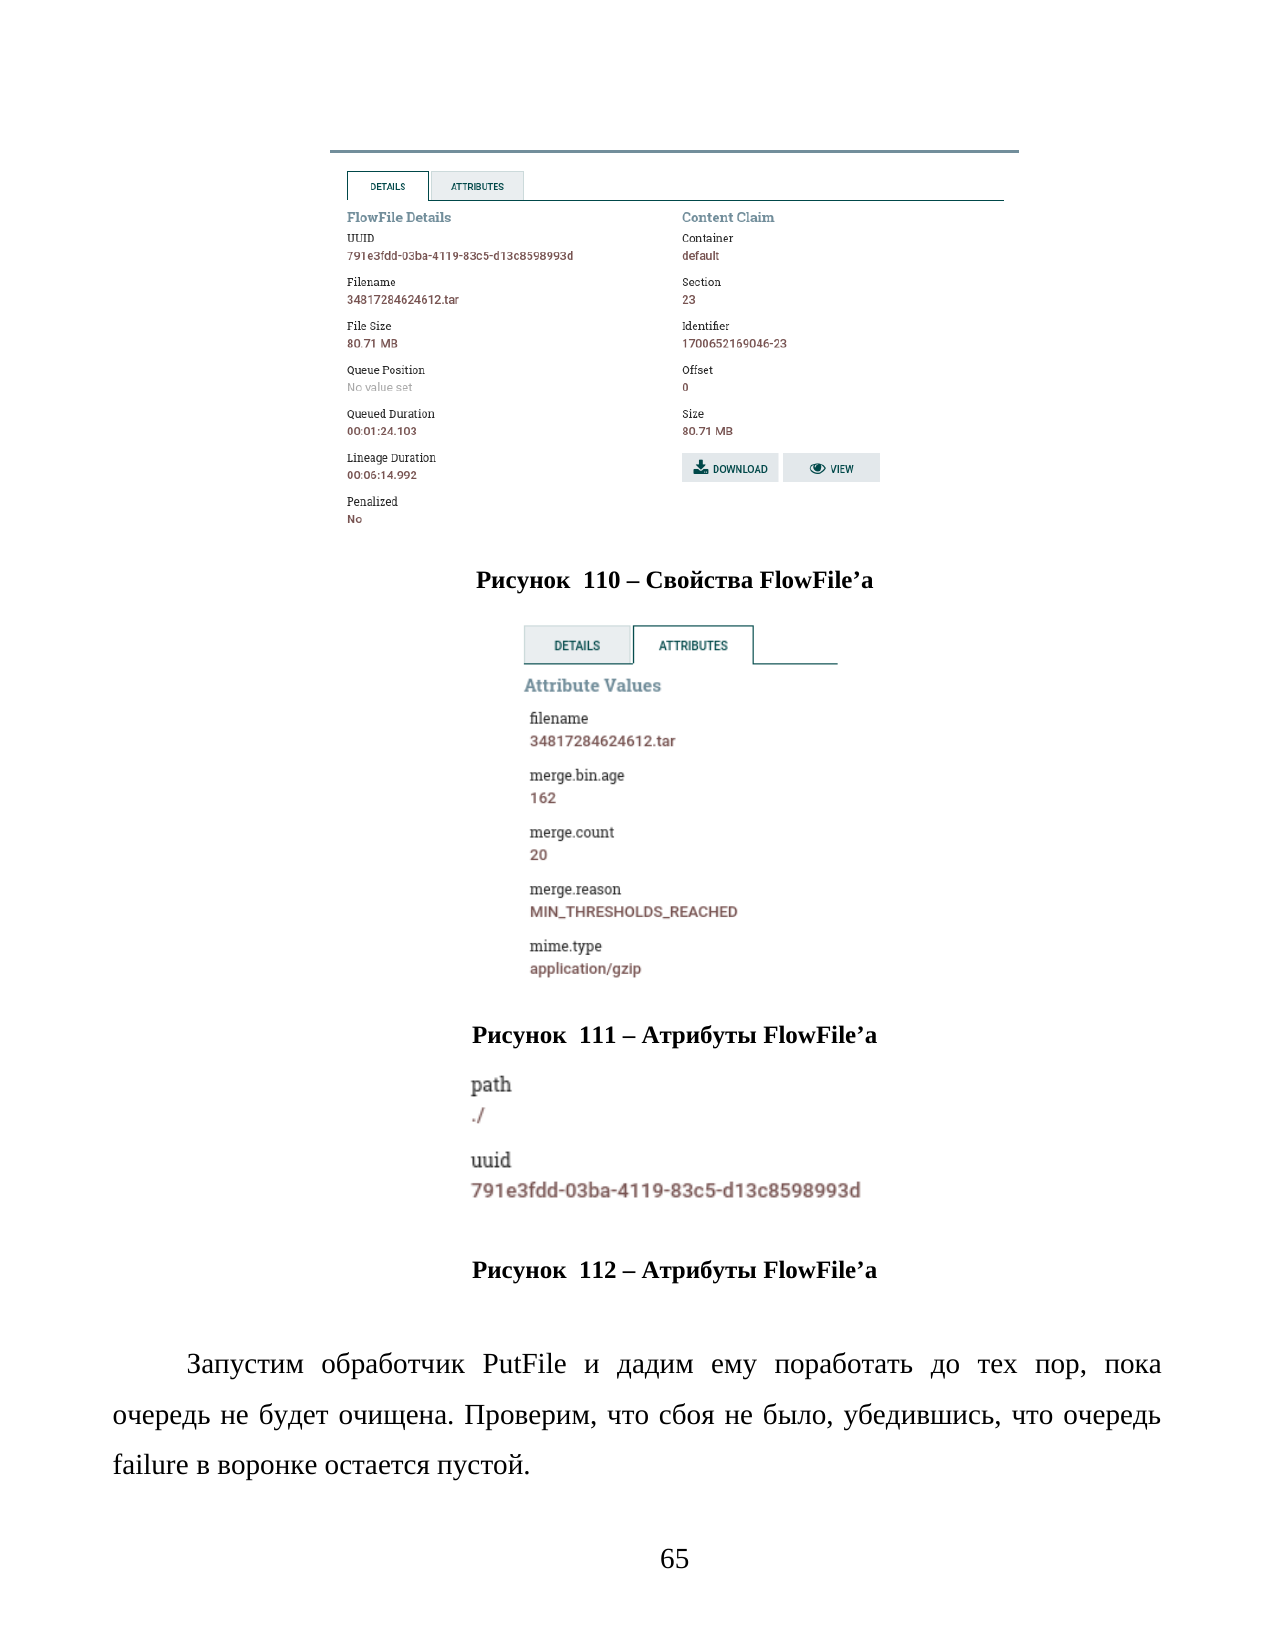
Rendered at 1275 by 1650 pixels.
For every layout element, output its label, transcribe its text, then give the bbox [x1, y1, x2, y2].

picture [455, 1066, 894, 1223]
picture [511, 610, 838, 987]
text Рисунок 111 – Атрибуты FlowFile’а [112, 1021, 1162, 1049]
text Рисунок 112 – Атрибуты FlowFile’а [112, 1256, 1162, 1284]
text Рисунок 110 – Свойства FlowFile’а [112, 565, 1162, 594]
picture [330, 150, 1019, 532]
text Запустим обработчик PutFile и дадим ему поработать до тех пор, пока очередь не будет очищена. Проверим, что сбоя не было, убедившись, что очередь failure в воронке остается пустой. [112, 1346, 1162, 1481]
